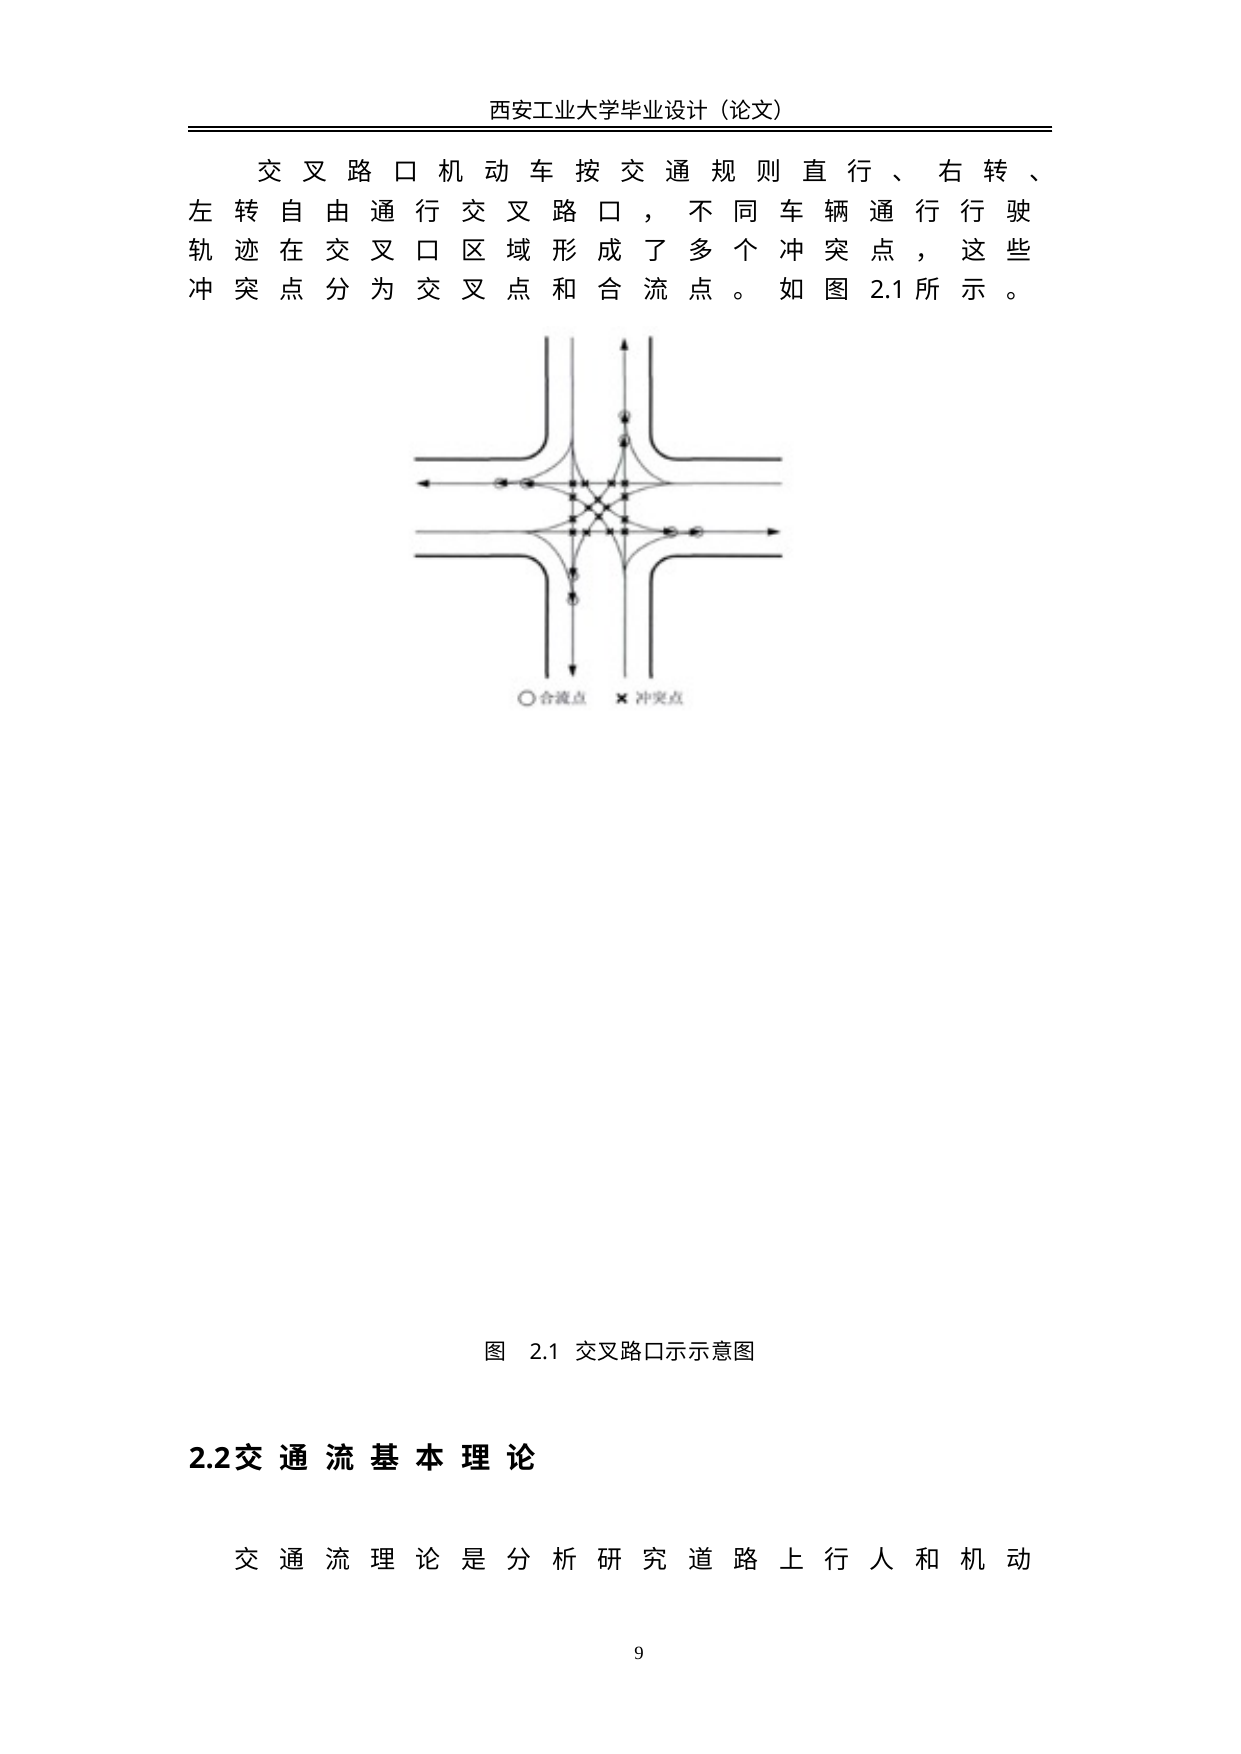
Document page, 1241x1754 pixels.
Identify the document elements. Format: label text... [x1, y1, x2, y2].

text 交叉路口机动车按交通规则直行、右转、左转自由通行交叉路口，不同车辆通行行驶轨迹在交叉口区域形成了多个冲突点，这些冲突点分为交叉点和合流点。如图2.1所示。 [189, 150, 1052, 307]
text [189, 1538, 1052, 1577]
picture [393, 326, 833, 721]
text 图 2.1 交叉路口示示意图 [189, 1330, 1052, 1369]
text 2.2交通流基本理论 [189, 1417, 1052, 1496]
